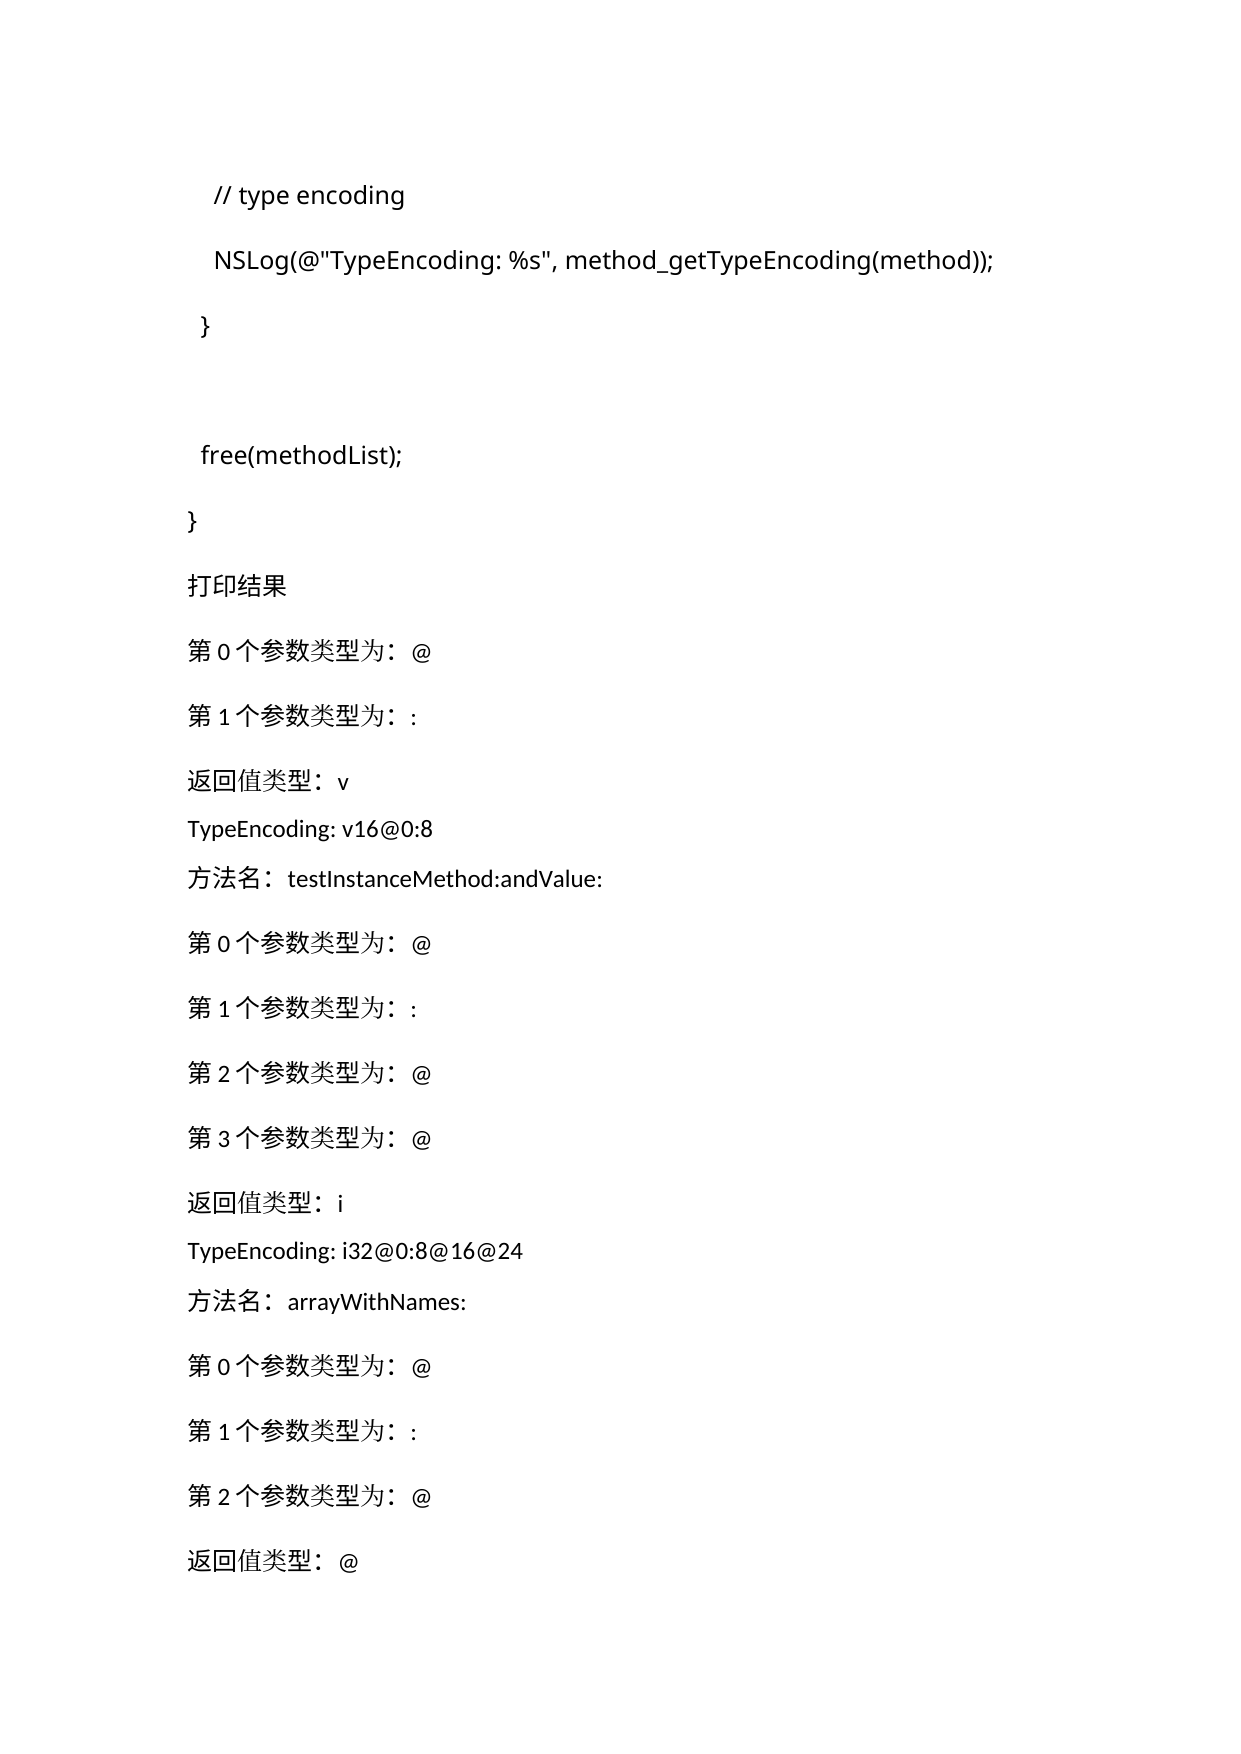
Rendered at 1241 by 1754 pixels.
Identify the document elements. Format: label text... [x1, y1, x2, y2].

text TypeEncoding: v16@0:8 [187, 812, 1053, 844]
text 第3个参数类型为：@ [187, 1104, 1053, 1169]
text 方法名：testInstanceMethod:andValue: [187, 844, 1053, 909]
text NSLog(@"TypeEncoding: %s", method_getTypeEncoding(method)); [187, 227, 1053, 292]
text free(methodList); [187, 422, 1053, 487]
text 方法名：arrayWithNames: [187, 1267, 1053, 1332]
text 返回值类型：i [187, 1169, 1053, 1234]
text } [187, 487, 1053, 552]
text 第0个参数类型为：@ [187, 617, 1053, 682]
text } [187, 292, 1053, 357]
text 第2个参数类型为：@ [187, 1462, 1053, 1527]
text 返回值类型：v [187, 747, 1053, 812]
text TypeEncoding: i32@0:8@16@24 [187, 1234, 1053, 1267]
text // type encoding [187, 162, 1053, 227]
text 第1个参数类型为：: [187, 682, 1053, 747]
text 第2个参数类型为：@ [187, 1039, 1053, 1104]
text 返回值类型：@ [187, 1527, 1053, 1592]
text 第0个参数类型为：@ [187, 909, 1053, 974]
text 第1个参数类型为：: [187, 1397, 1053, 1462]
text 打印结果 [187, 552, 1053, 617]
text 第0个参数类型为：@ [187, 1332, 1053, 1397]
text 第1个参数类型为：: [187, 974, 1053, 1039]
